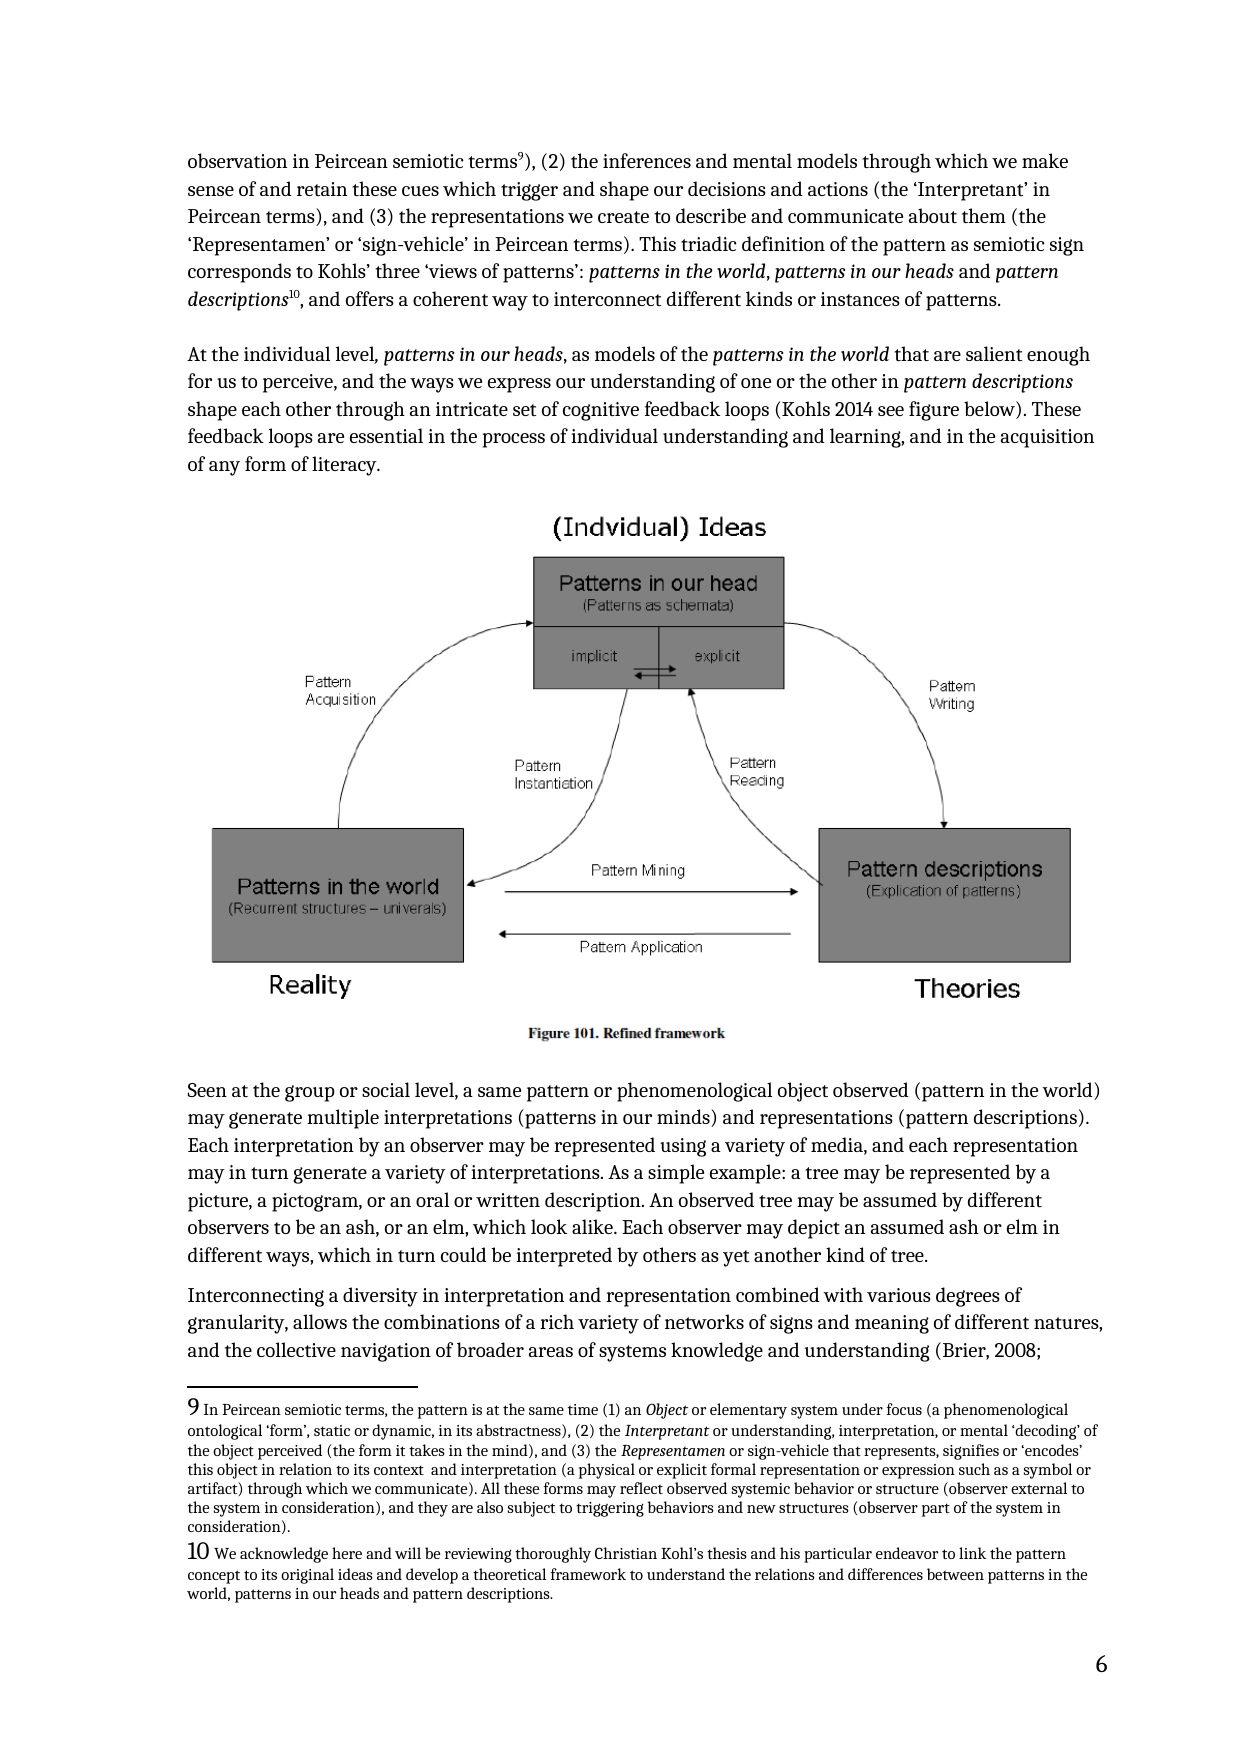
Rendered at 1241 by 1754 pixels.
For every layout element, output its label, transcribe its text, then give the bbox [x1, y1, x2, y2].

picture [187, 507, 1108, 1062]
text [187, 150, 1107, 311]
text Seen at the group or social level, a same pattern or phenomenological object observed (pattern in the world) may generate multiple interpretations (patterns in our minds) and representations (pattern descriptions). Each interpretation by an observer may be represented using a variety of media, and each representation may in turn generate a variety of interpretations. As a simple example: a tree may be represented by a picture, a pictogram, or an oral or written description. An observed tree may be assumed by different observers to be an ash, or an elm, which look alike. Each observer may depict an assumed ash or elm in different ways, which in turn could be interpreted by others as yet another kind of tree. [187, 1078, 1107, 1267]
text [187, 1283, 1107, 1362]
text At the individual level, patterns in our heads, as models of the patterns in the world that are salient enough for us to perceive, and the ways we express our understanding of one or the other in pattern descriptions shape each other through an intricate set of cognitive feedback loops (Kohls 2014 see figure below). These feedback loops are essential in the process of individual understanding and learning, and in the acquisition of any form of literacy. [187, 342, 1107, 476]
